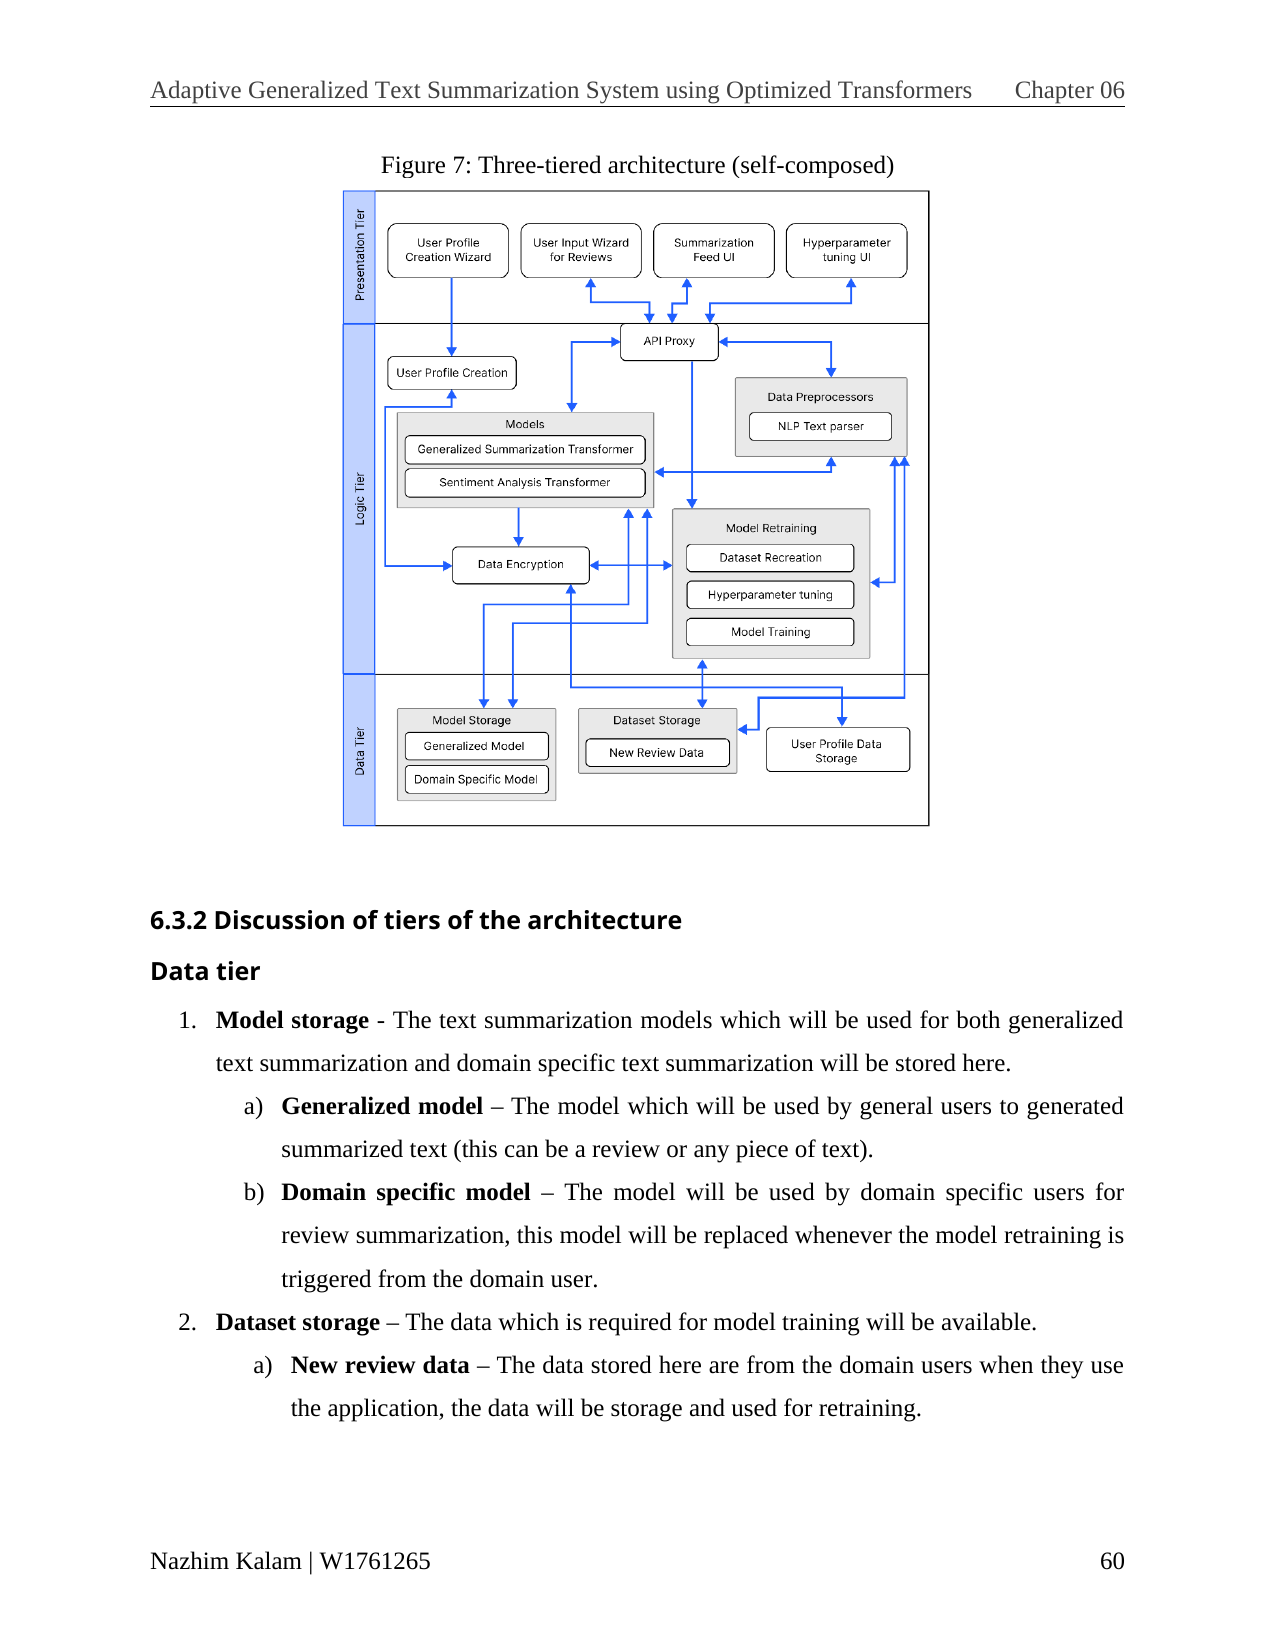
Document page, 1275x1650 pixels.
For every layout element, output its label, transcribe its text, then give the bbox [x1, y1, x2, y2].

list New review data – The data stored here are from the domain users when they use the application, the data will be storage and used for retraining. [253, 1350, 1125, 1422]
list Model storage - The text summarization models which will be used for both generalized text summarization and domain specific text summarization will be stored here. [178, 1005, 1125, 1077]
list Generalized model – The model which will be used by general users to generated summarized text (this can be a review or any piece of text). [244, 1091, 1125, 1163]
list Domain specific model – The model will be used by domain specific users for review summarization, this model will be replaced whenever the model retraining is triggered from the domain user. [244, 1177, 1125, 1292]
text Figure 7: Three-tiered architecture (self-composed) [150, 150, 1125, 179]
list Dataset storage – The data which is required for model training will be available. [178, 1307, 1125, 1336]
subtitle 6.3.2 Discussion of tiers of the architecture [150, 903, 1125, 937]
text Data tier [150, 954, 1125, 988]
picture [332, 178, 943, 839]
